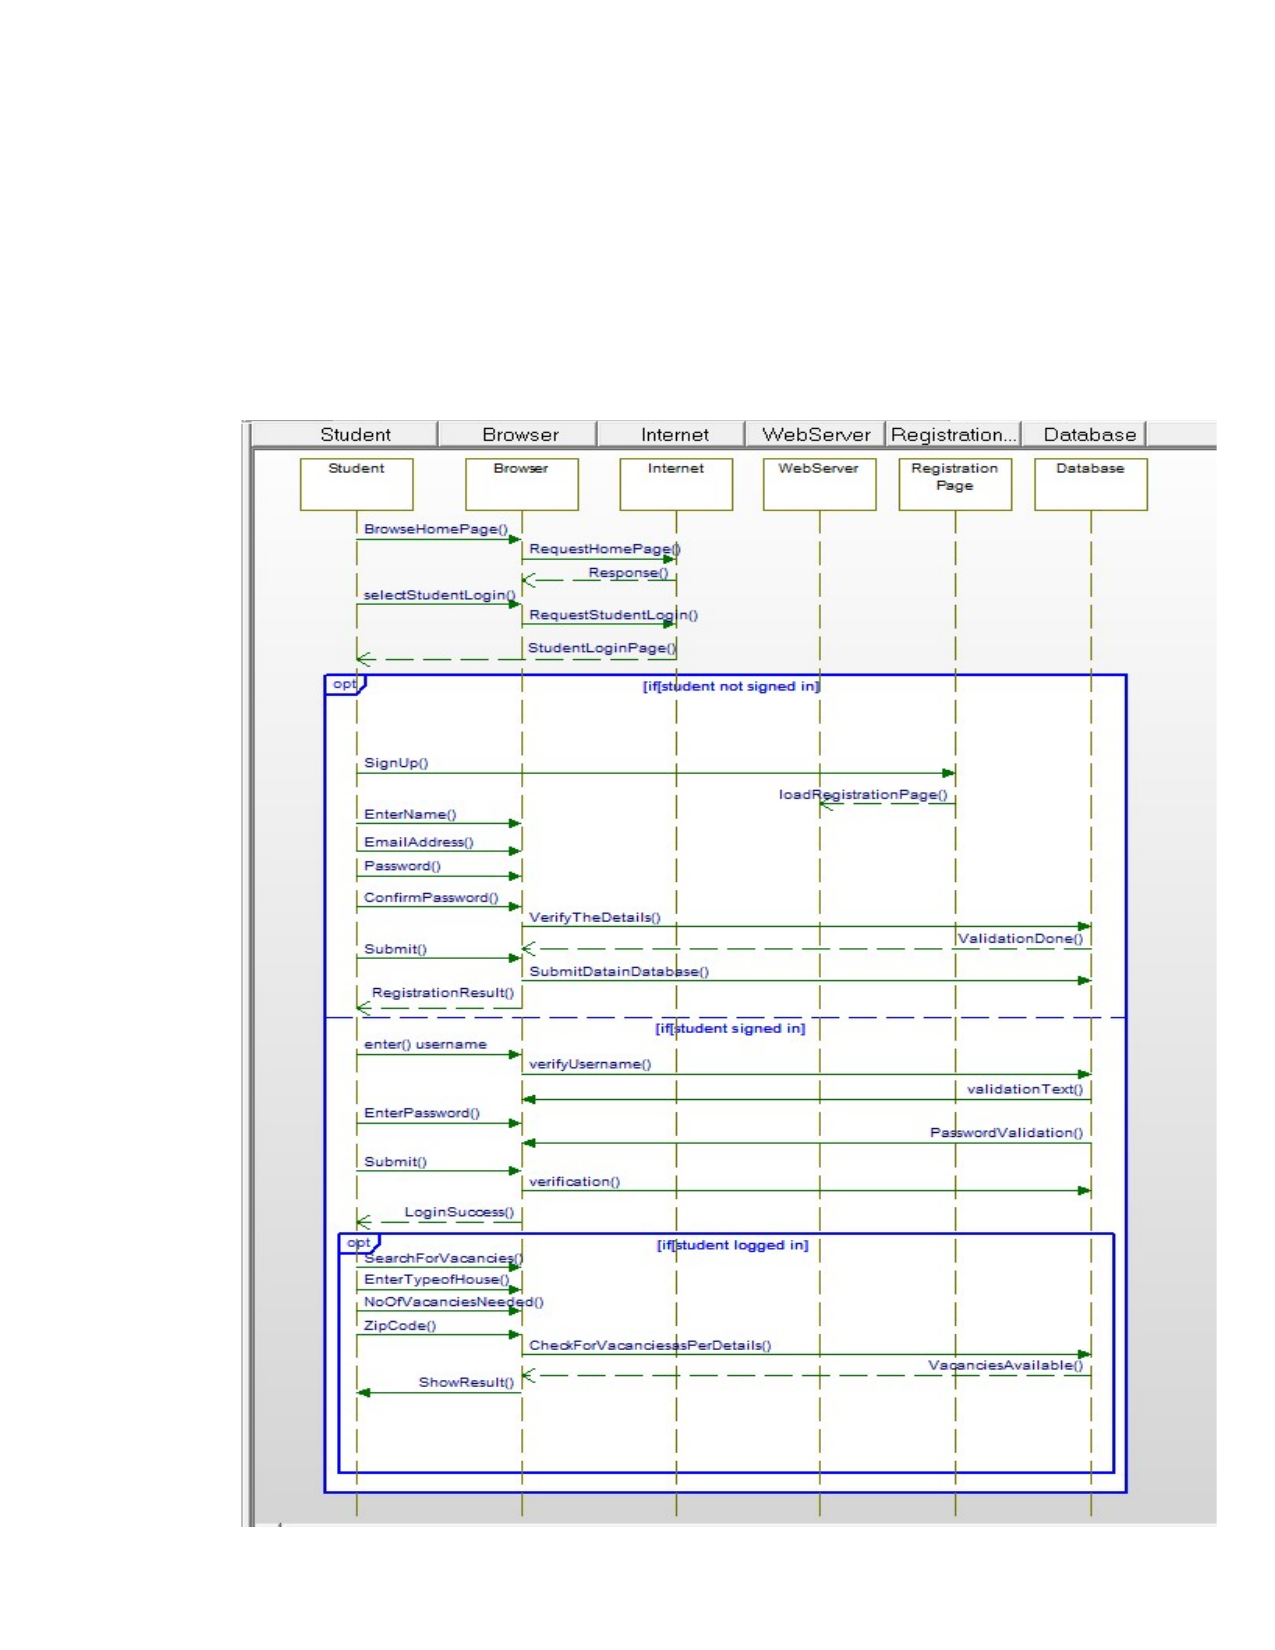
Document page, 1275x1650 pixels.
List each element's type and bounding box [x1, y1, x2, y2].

picture [241, 420, 1217, 1527]
